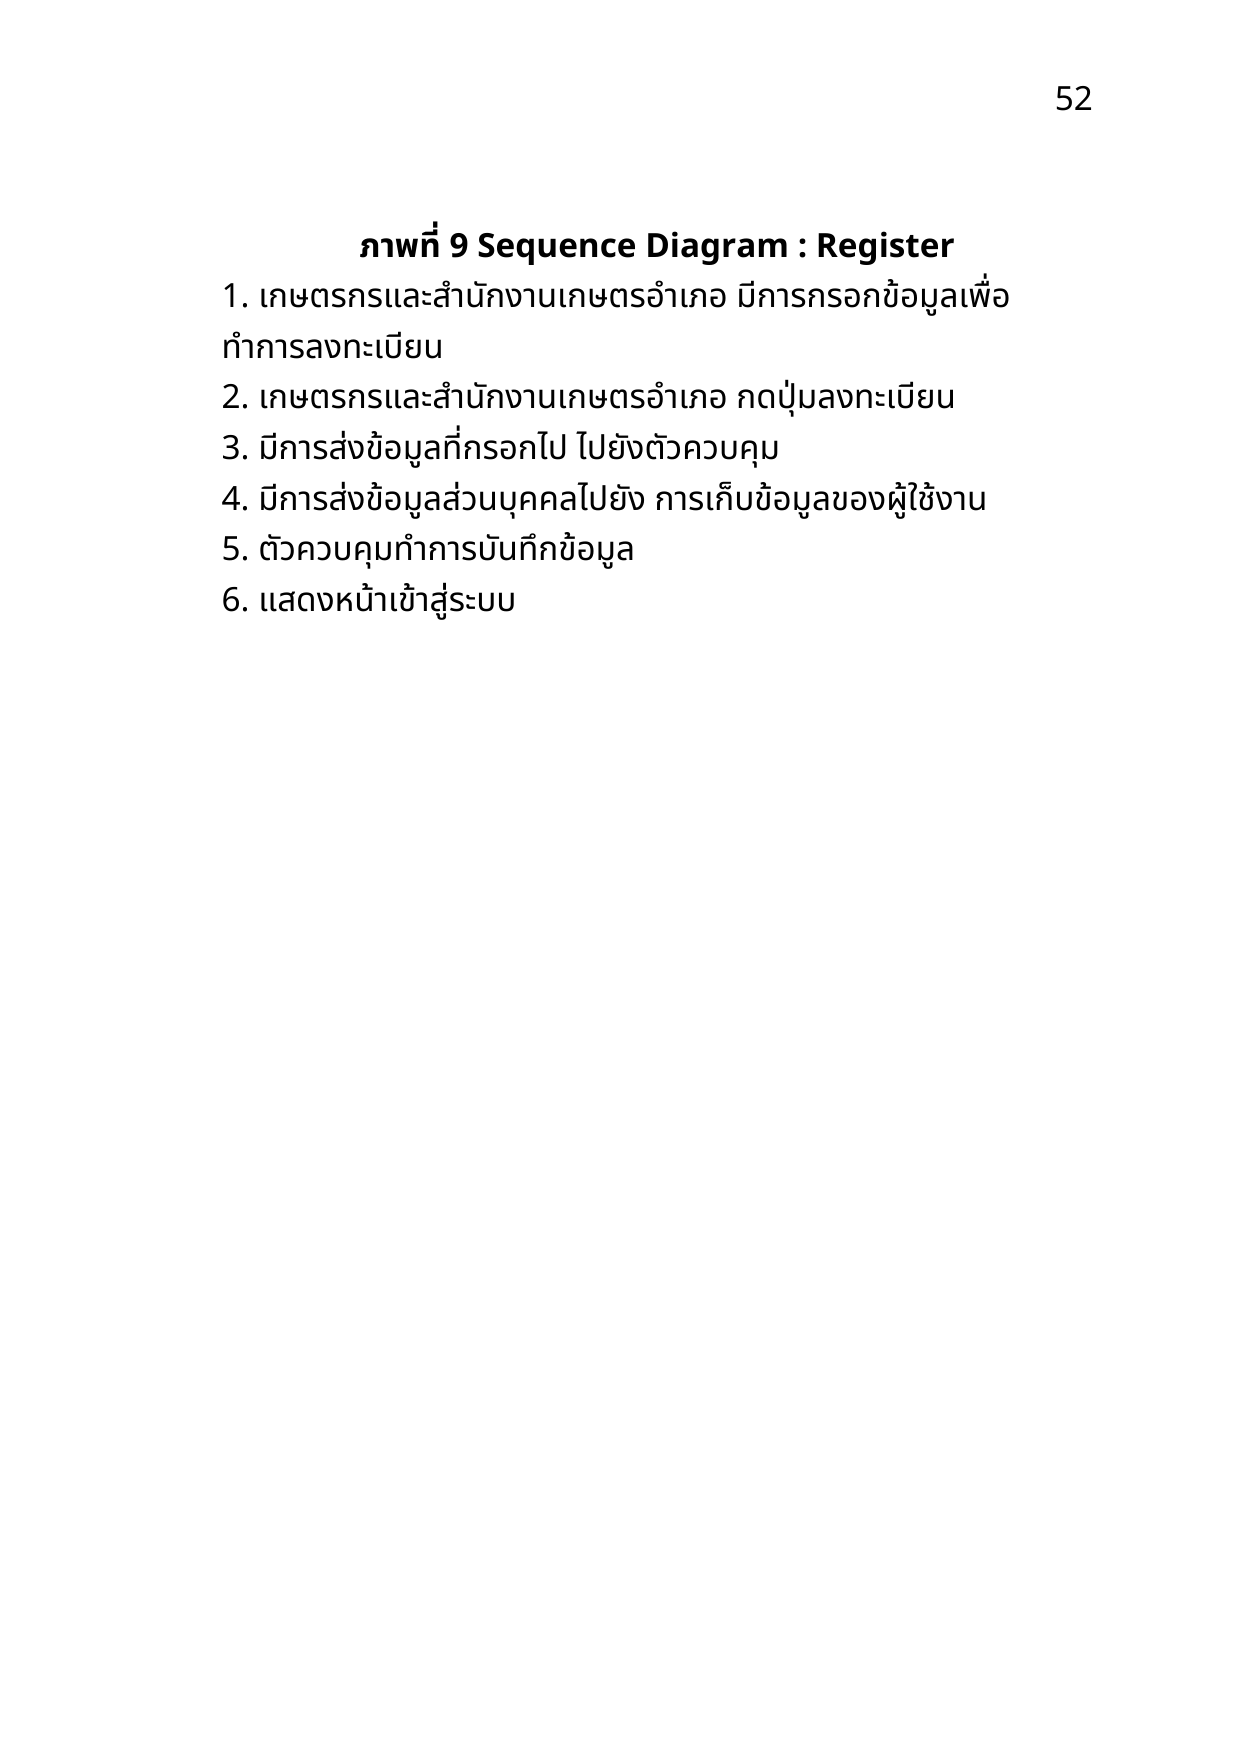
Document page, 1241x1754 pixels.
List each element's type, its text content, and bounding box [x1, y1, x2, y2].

text 4. มีการส่งข้อมูลส่วนบุคคลไปยัง การเก็บข้อมูลของผู้ใช้งาน [221, 474, 1092, 525]
text 3. มีการส่งข้อมูลที่กรอกไป ไปยังตัวควบคุม [221, 424, 1092, 474]
text ภาพที่ 9 Sequence Diagram : Register [221, 221, 1092, 272]
text 6. แสดงหน้าเข้าสู่ระบบ [221, 576, 1092, 626]
text 5. ตัวควบคุมทำการบันทึกข้อมูล [221, 525, 1092, 576]
text 1. เกษตรกรและสำนักงานเกษตรอำเภอ มีการกรอกข้อมูลเพื่อทำการลงทะเบียน [221, 272, 1092, 373]
text 2. เกษตรกรและสำนักงานเกษตรอำเภอ กดปุ่มลงทะเบียน [221, 373, 1092, 424]
